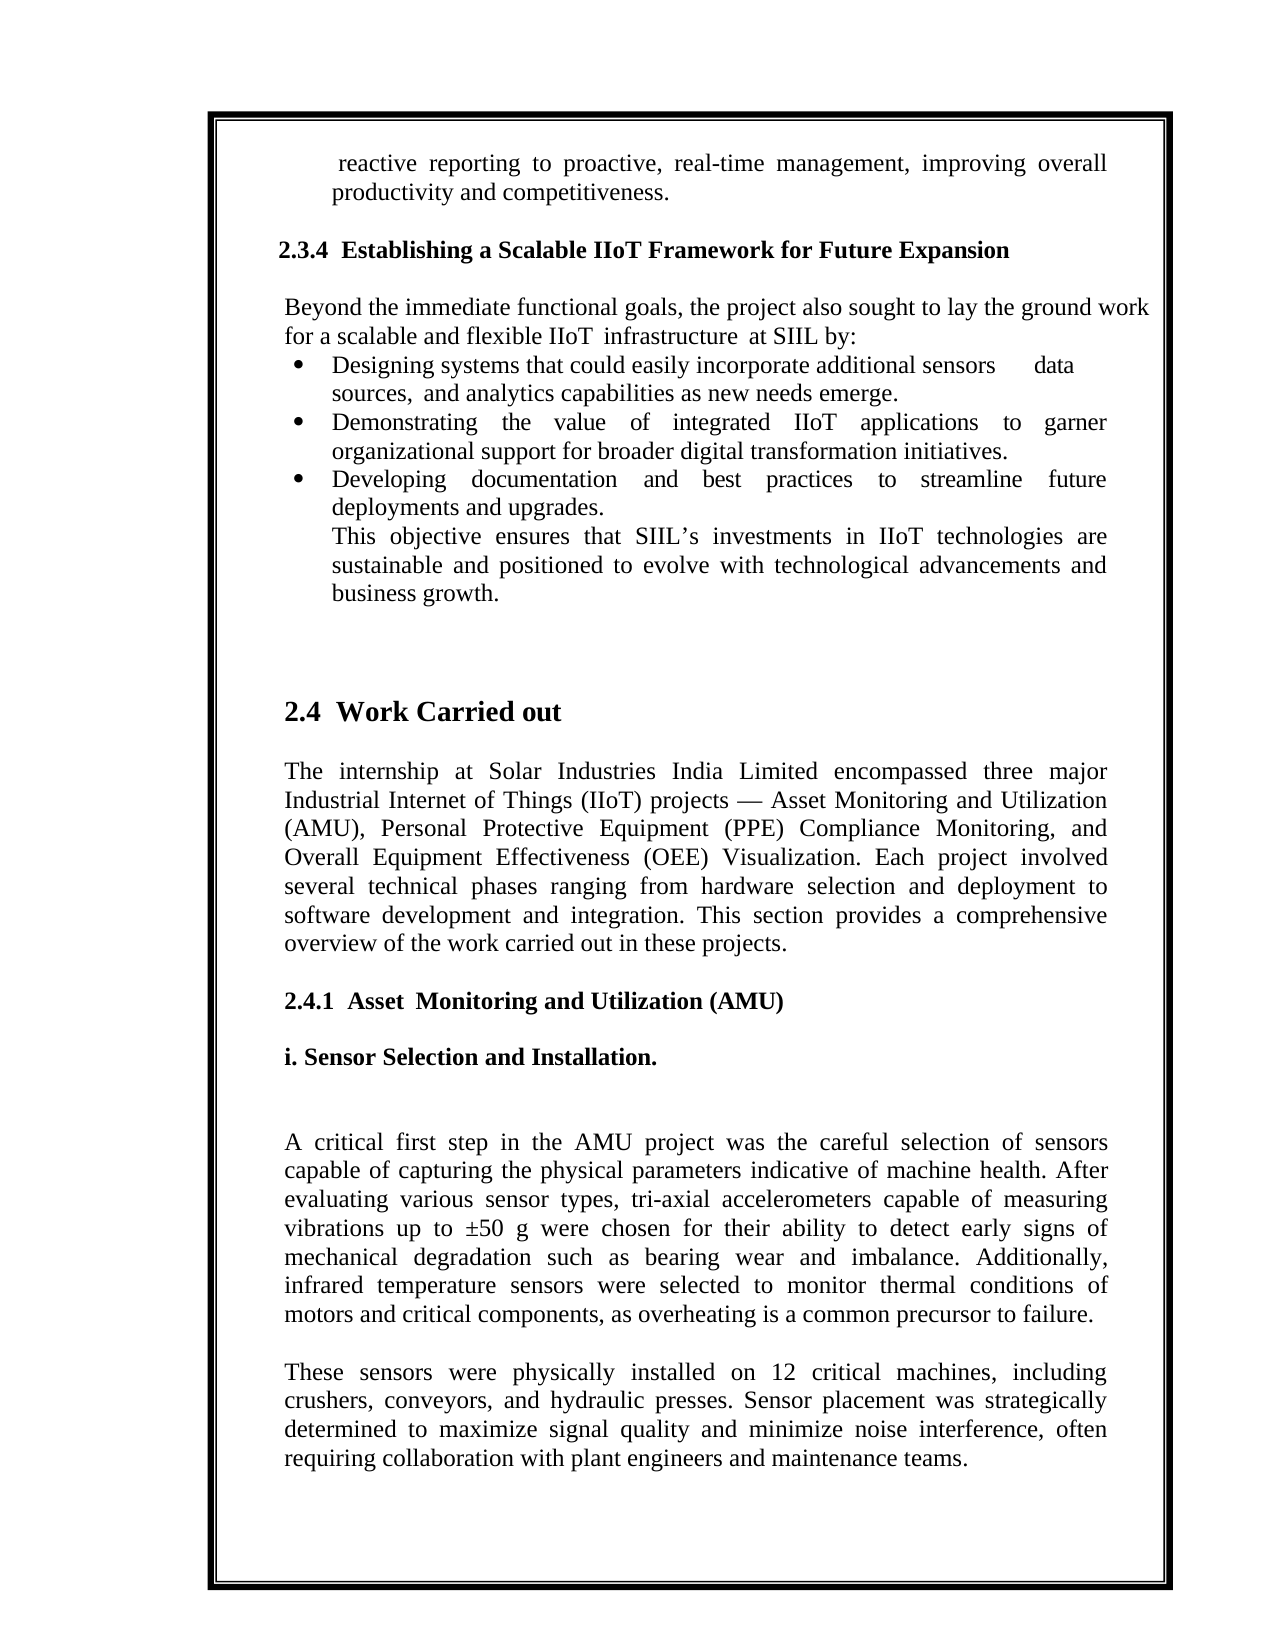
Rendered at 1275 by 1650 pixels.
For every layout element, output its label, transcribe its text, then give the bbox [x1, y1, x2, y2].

text The internship at Solar Industries India Limited encompassed three major Industrial Internet of Things (IIoT) projects — Asset Monitoring and Utilization (AMU), Personal Protective Equipment (PPE) Compliance Monitoring, and Overall Equipment Effectiveness (OEE) Visualization. Each project involved several technical phases ranging from hardware selection and deployment to software development and integration. This section provides a comprehensive overview of the work carried out in these projects. [284, 756, 1108, 957]
text reactive reporting to proactive, real-time management, improving overall productivity and competitiveness. [332, 149, 1108, 206]
text Beyond the immediate functional goals, the project also sought to lay the ground work for a scalable and flexible IIoT infrastructure at SIIL by: [284, 292, 1162, 350]
list Developing documentation and best practices to streamline future deployments and upgrades. [294, 465, 1108, 521]
text These sensors were physically installed on 12 critical machines, including crushers, conveyors, and hydraulic presses. Sensor placement was strategically determined to maximize signal quality and minimize noise interference, often requiring collaboration with plant engineers and maintenance teams. [284, 1357, 1108, 1472]
text A critical first step in the AMU project was the careful selection of sensors capable of capturing the physical parameters indicative of machine health. After evaluating various sensor types, tri-axial accelerometers capable of measuring vibrations up to ±50 g were chosen for their ability to detect early signs of mechanical degradation such as bearing wear and imbalance. Additionally, infrared temperature sensors were selected to monitor thermal conditions of motors and critical components, as overheating is a common precursor to failure. [284, 1127, 1109, 1328]
list Designing systems that could easily incorporate additional sensors data sources, and analytics capabilities as new needs emerge. [294, 350, 1076, 407]
list Sensor Selection and Installation. [284, 1042, 1162, 1070]
subtitle Establishing a Scalable IIoT Framework for Future Expansion [278, 235, 1162, 264]
subtitle Asset Monitoring and Utilization (AMU) [284, 986, 1162, 1015]
text This objective ensures that SIIL’s investments in IIoT technologies are sustainable and positioned to evolve with technological advancements and business growth. [332, 521, 1108, 607]
list Demonstrating the value of integrated IIoT applications to garner organizational support for broader digital transformation initiatives. [294, 407, 1107, 465]
subtitle Work Carried out [284, 694, 1162, 727]
